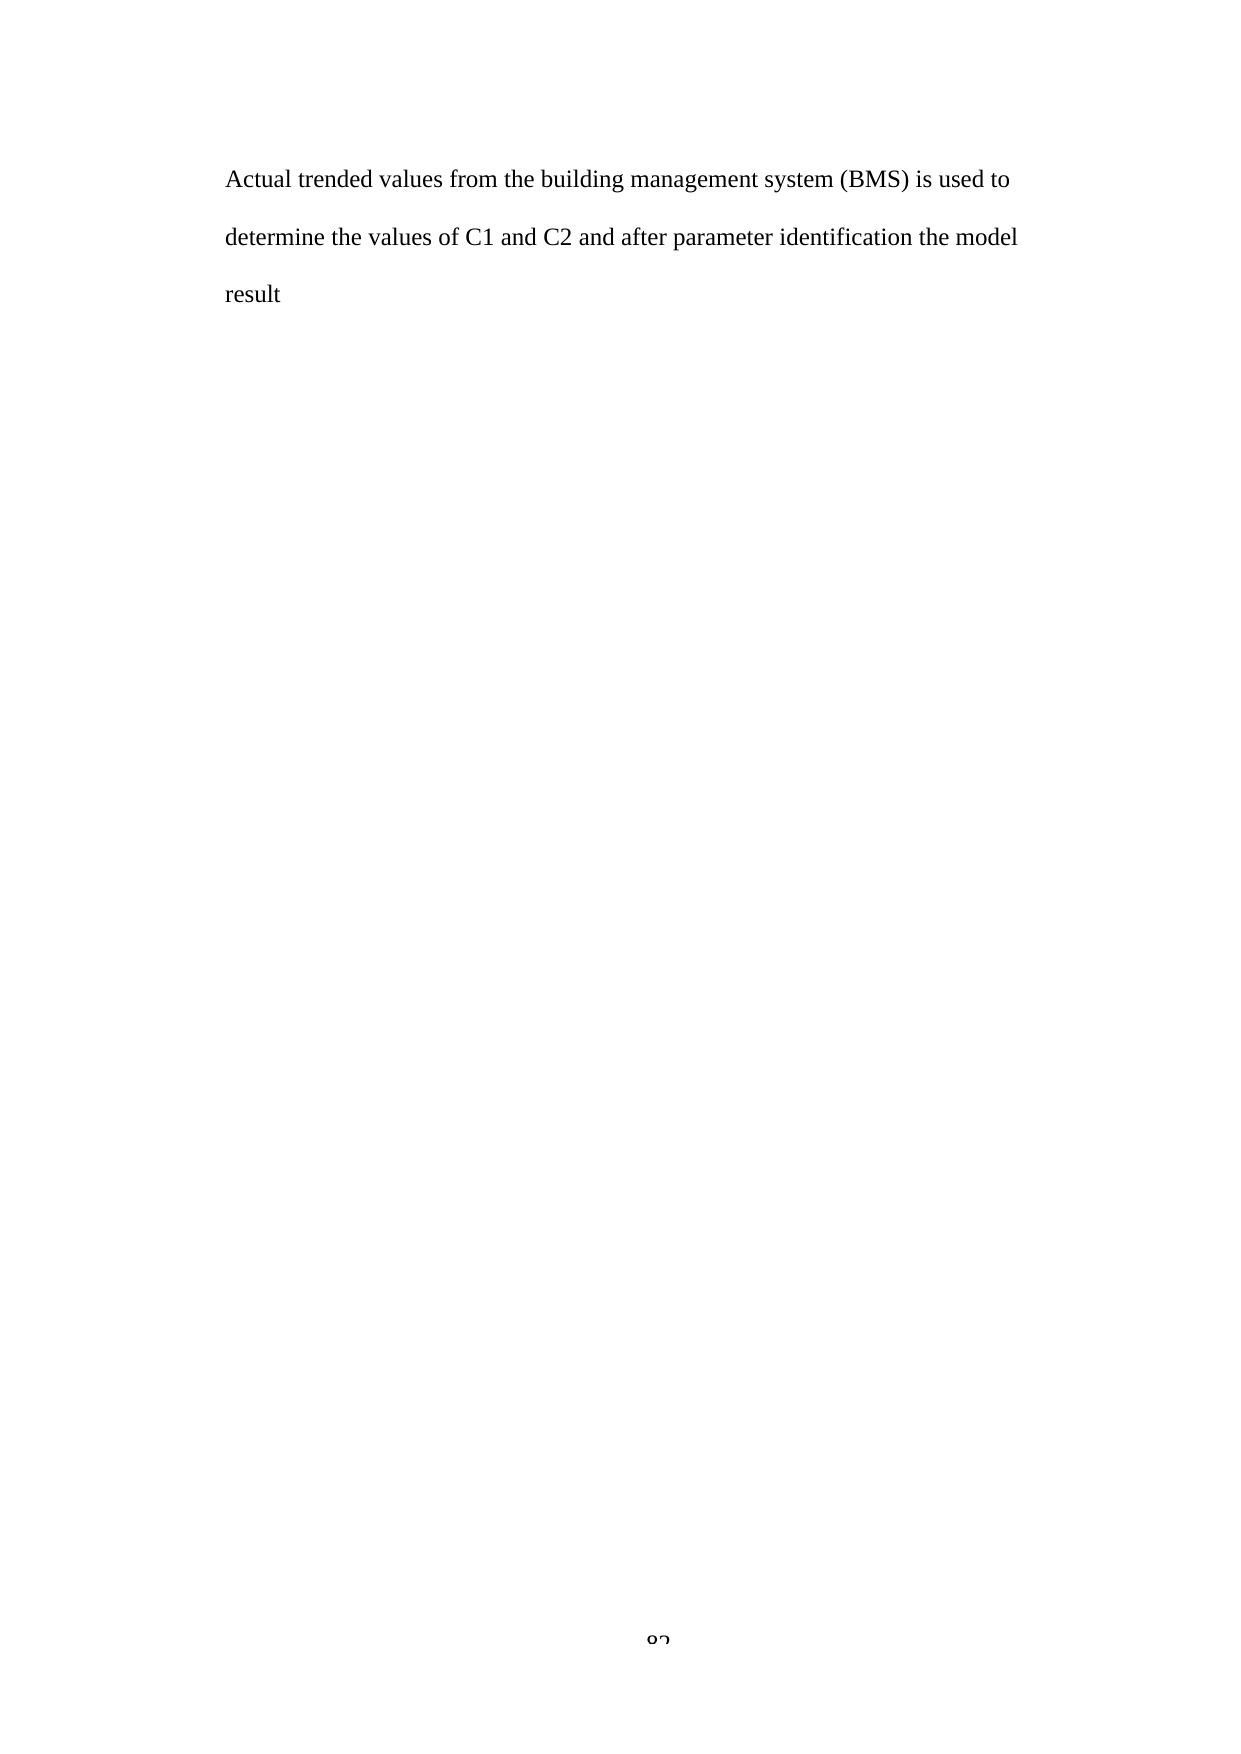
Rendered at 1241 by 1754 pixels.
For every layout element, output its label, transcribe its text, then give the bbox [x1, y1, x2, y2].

text Actual trended values from the building management system (BMS) is used to determine the values of C1 and C2 and after parameter identification the model result [225, 164, 1080, 308]
